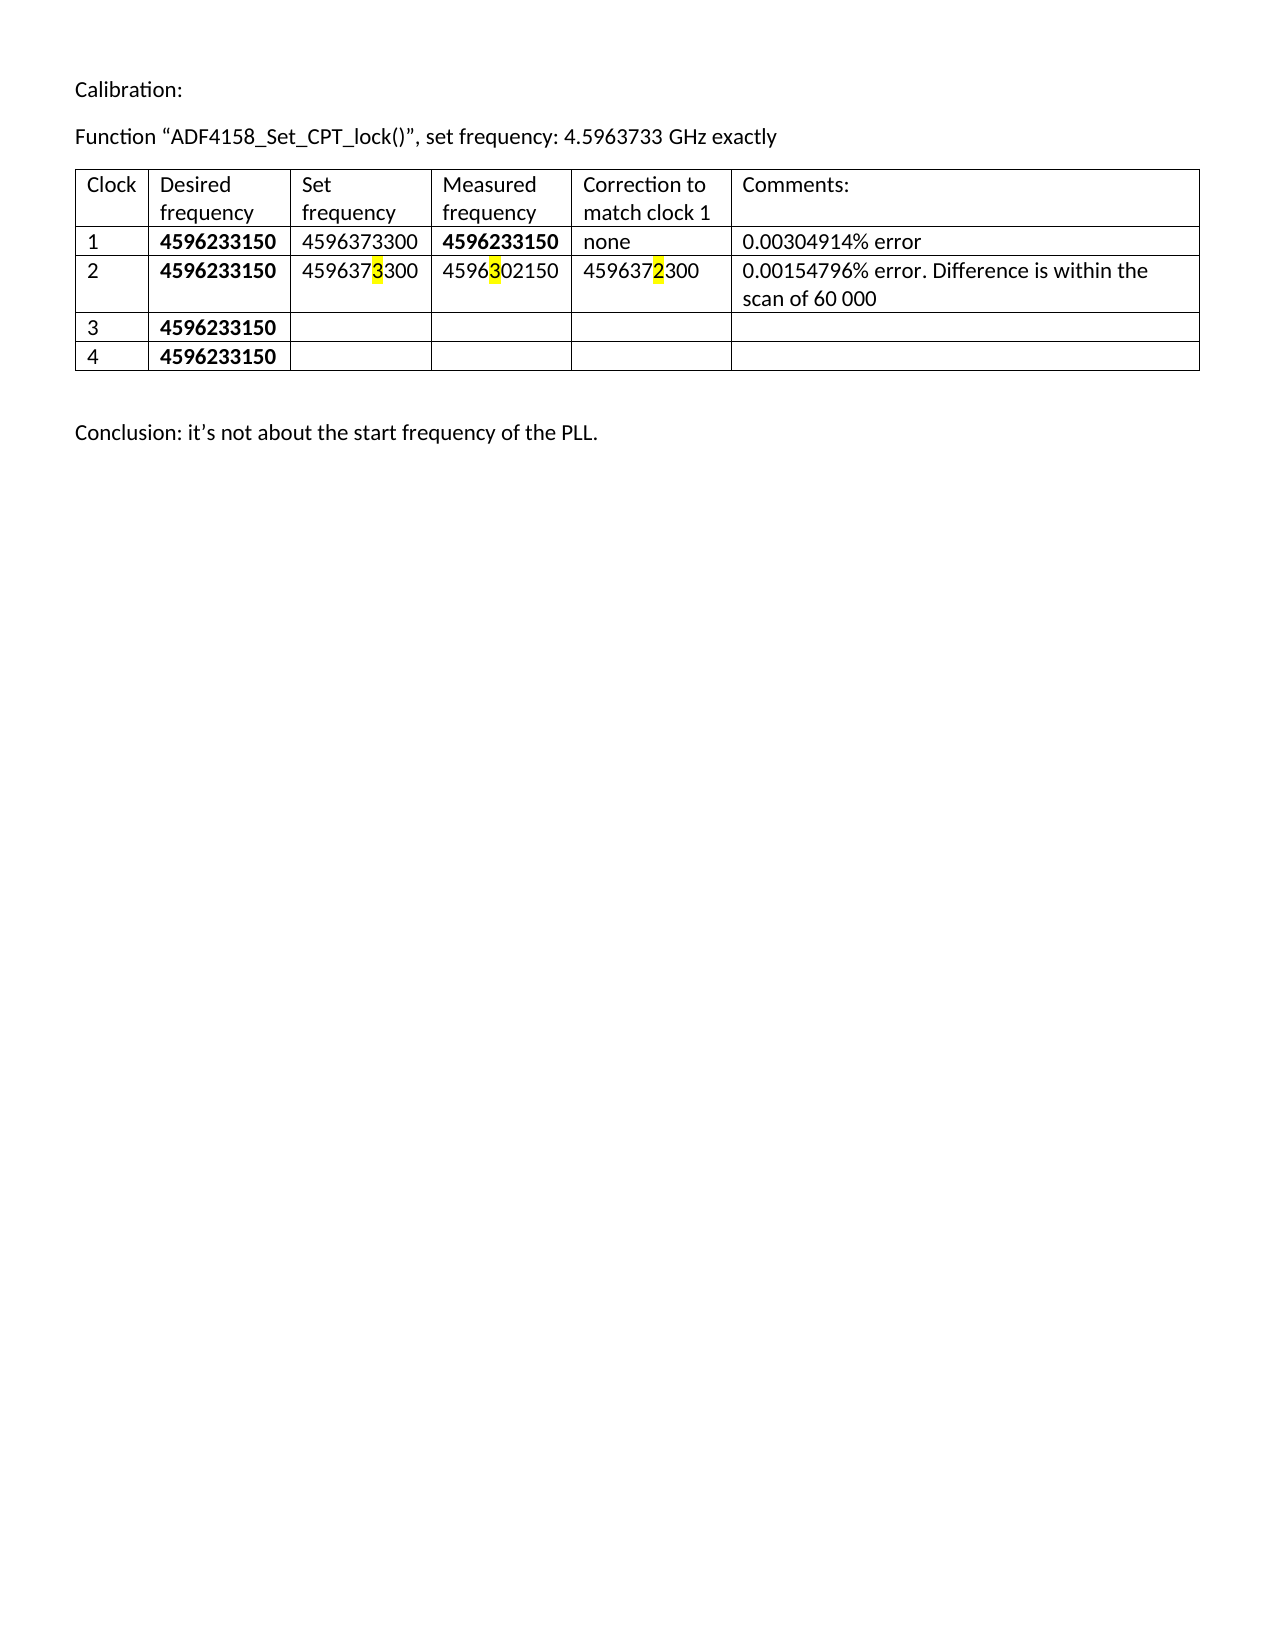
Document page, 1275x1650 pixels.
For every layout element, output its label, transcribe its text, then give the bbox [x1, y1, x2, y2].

table_cell 4596233150 [149, 227, 290, 255]
table_cell 4596233150 [149, 342, 290, 370]
table_cell 4596233150 [149, 313, 290, 341]
table_cell none [572, 227, 731, 255]
table_cell 2 [76, 256, 148, 312]
table_cell 4596373300 [291, 227, 431, 255]
table_header Comments: [732, 170, 1199, 226]
text Function “ADF4158_Set_CPT_lock()”, set frequency: 4.5963733 GHz exactly [75, 122, 1200, 150]
table_cell 0.00154796% error. Difference is within the scan of 60 000 [732, 256, 1199, 312]
table_header Clock [76, 170, 148, 226]
table_header Set frequency [291, 170, 431, 226]
table_cell 4596233150 [149, 256, 290, 312]
table_header Measured frequency [432, 170, 571, 226]
table_cell 3 [76, 313, 148, 341]
table_cell [291, 313, 431, 341]
table_cell [572, 313, 731, 341]
table_cell 4596233150 [432, 227, 571, 255]
table_header Desired frequency [149, 170, 290, 226]
table_cell [432, 313, 571, 341]
table_cell [732, 342, 1199, 370]
table_cell 4596373300 [291, 256, 431, 312]
table_cell 4596372300 [572, 256, 731, 312]
text Conclusion: it’s not about the start frequency of the PLL. [75, 418, 1200, 446]
table_cell 0.00304914% error [732, 227, 1199, 255]
table_cell [572, 342, 731, 370]
table_cell [732, 313, 1199, 341]
table_cell [291, 342, 431, 370]
table_cell 4596302150 [432, 256, 571, 312]
text Calibration: [75, 75, 1200, 103]
table_cell [432, 342, 571, 370]
table_header Correction to match clock 1 [572, 170, 731, 226]
table_cell 4 [76, 342, 148, 370]
table_cell 1 [76, 227, 148, 255]
